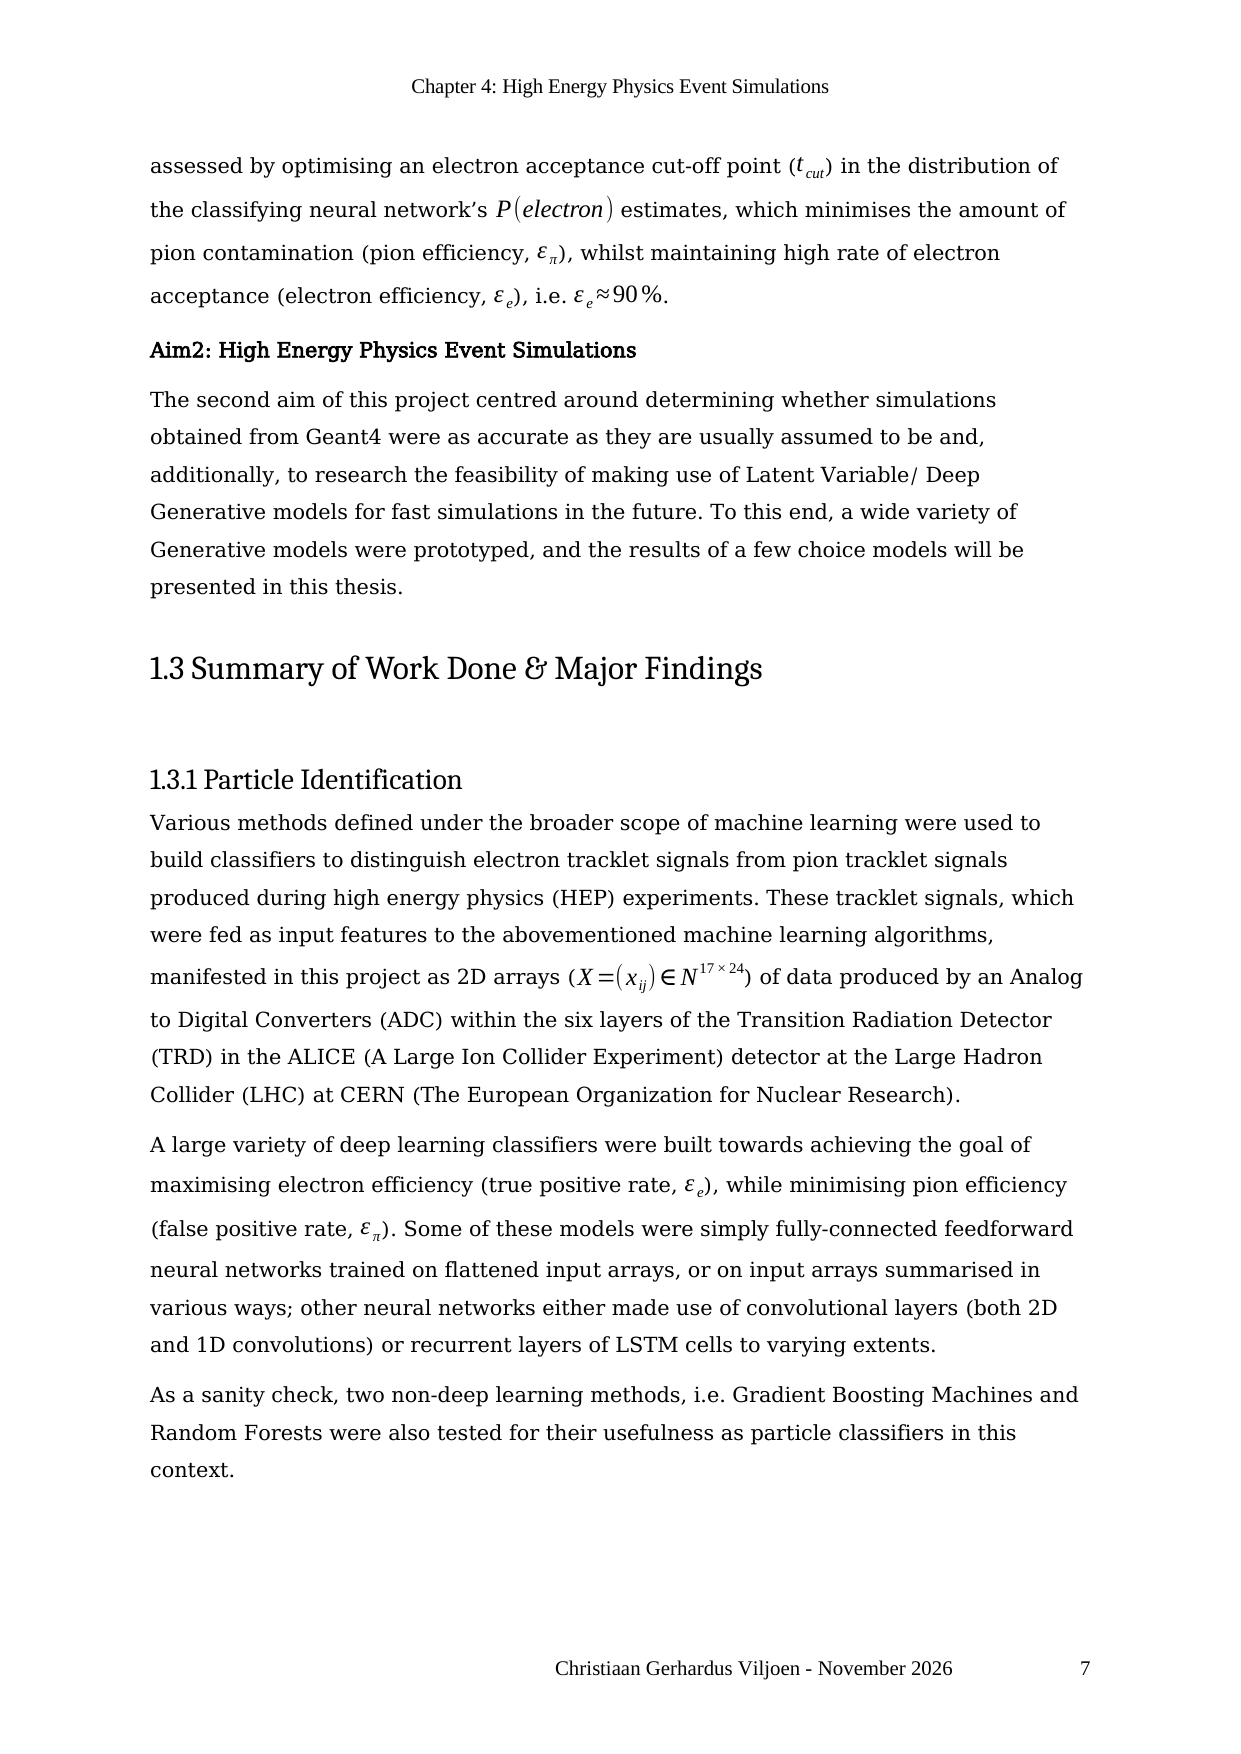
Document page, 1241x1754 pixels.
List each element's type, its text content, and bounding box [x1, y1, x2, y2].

text As a sanity check, two non-deep learning methods, i.e. Gradient Boosting Machines and Random Forests were also tested for their usefulness as particle classifiers in this context. [150, 1382, 1090, 1482]
text The second aim of this project centred around determining whether simulations obtained from Geant4 were as accurate as they are usually assumed to be and, additionally, to research the feasibility of making use of Latent Variable/ Deep Generative models for fast simulations in the future. To this end, a wide variety of Generative models were prototyped, and the results of a few choice models will be presented in this thesis. [150, 387, 1090, 599]
subtitle Particle Identification [150, 763, 1090, 797]
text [150, 150, 1090, 312]
subtitle Summary of Work Done & Major Findings [150, 649, 1090, 687]
text A large variety of deep learning classifiers were built towards achieving the goal of maximising electron efficiency (true positive rate, ), while minimising pion efficiency (false positive rate, ). Some of these models were simply fully-connected feedforward neural networks trained on flattened input arrays, or on input arrays summarised in various ways; other neural networks either made use of convolutional layers (both 2D and 1D convolutions) or recurrent layers of LSTM cells to varying extents. [150, 1132, 1090, 1357]
text Various methods defined under the broader scope of machine learning were used to build classifiers to distinguish electron tracklet signals from pion tracklet signals produced during high energy physics (HEP) experiments. These tracklet signals, which were fed as input features to the abovementioned machine learning algorithms, manifested in this project as 2D arrays () of data produced by an Analog to Digital Converters (ADC) within the six layers of the Transition Radiation Detector (TRD) in the ALICE (A Large Ion Collider Experiment) detector at the Large Hadron Collider (LHC) at CERN (The European Organization for Nuclear Research). [150, 809, 1090, 1107]
text Aim2: High Energy Physics Event Simulations [150, 337, 1090, 362]
